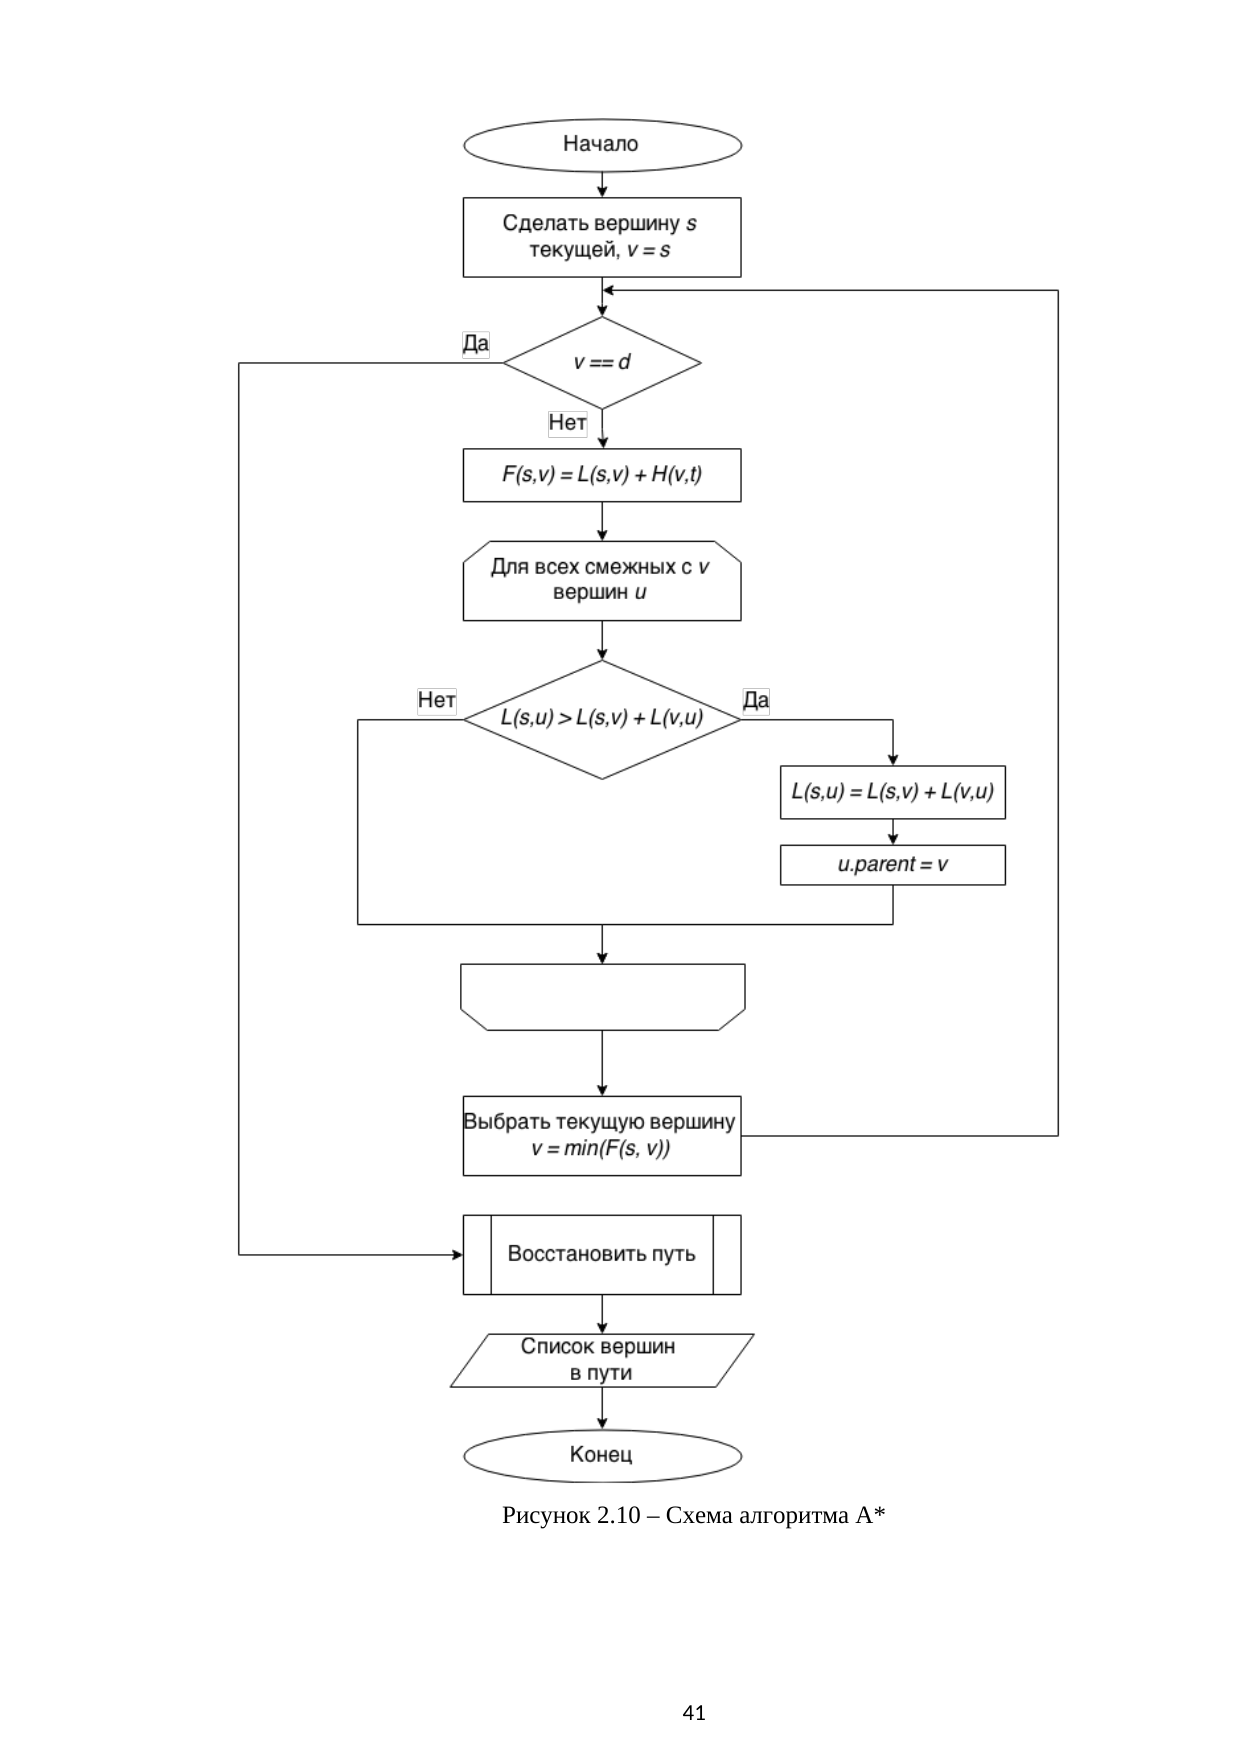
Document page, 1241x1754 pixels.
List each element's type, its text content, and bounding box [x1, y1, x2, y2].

text Рисунок 2.10 – Схема алгоритма А* [177, 1500, 1122, 1529]
picture [229, 118, 1071, 1487]
